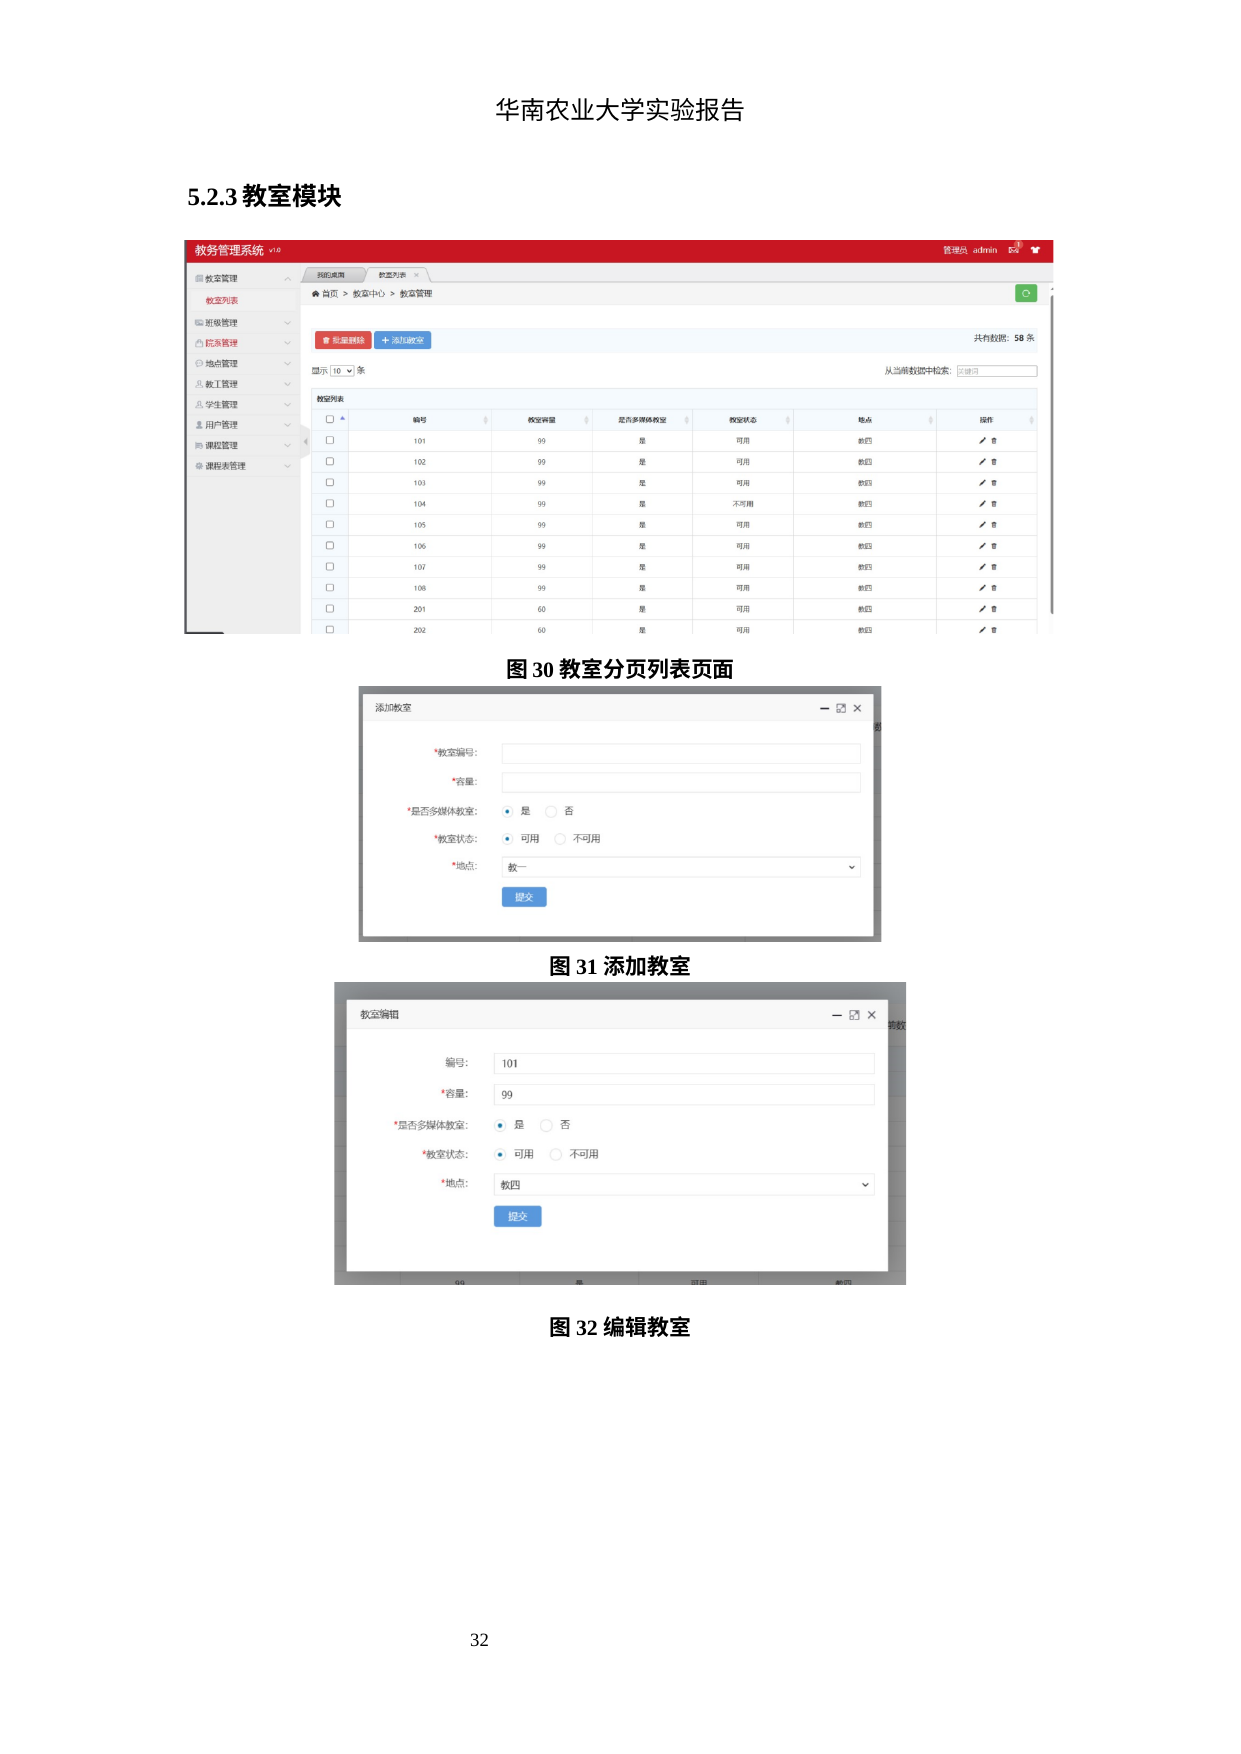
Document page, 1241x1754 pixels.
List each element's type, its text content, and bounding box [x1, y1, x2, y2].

picture [334, 982, 907, 1285]
text 图31 添加教室 [179, 948, 1061, 983]
picture [358, 686, 882, 942]
text 图32 编辑教室 [179, 1310, 1061, 1344]
text 5.2.3教室模块 [187, 162, 1053, 227]
picture [184, 240, 1054, 634]
